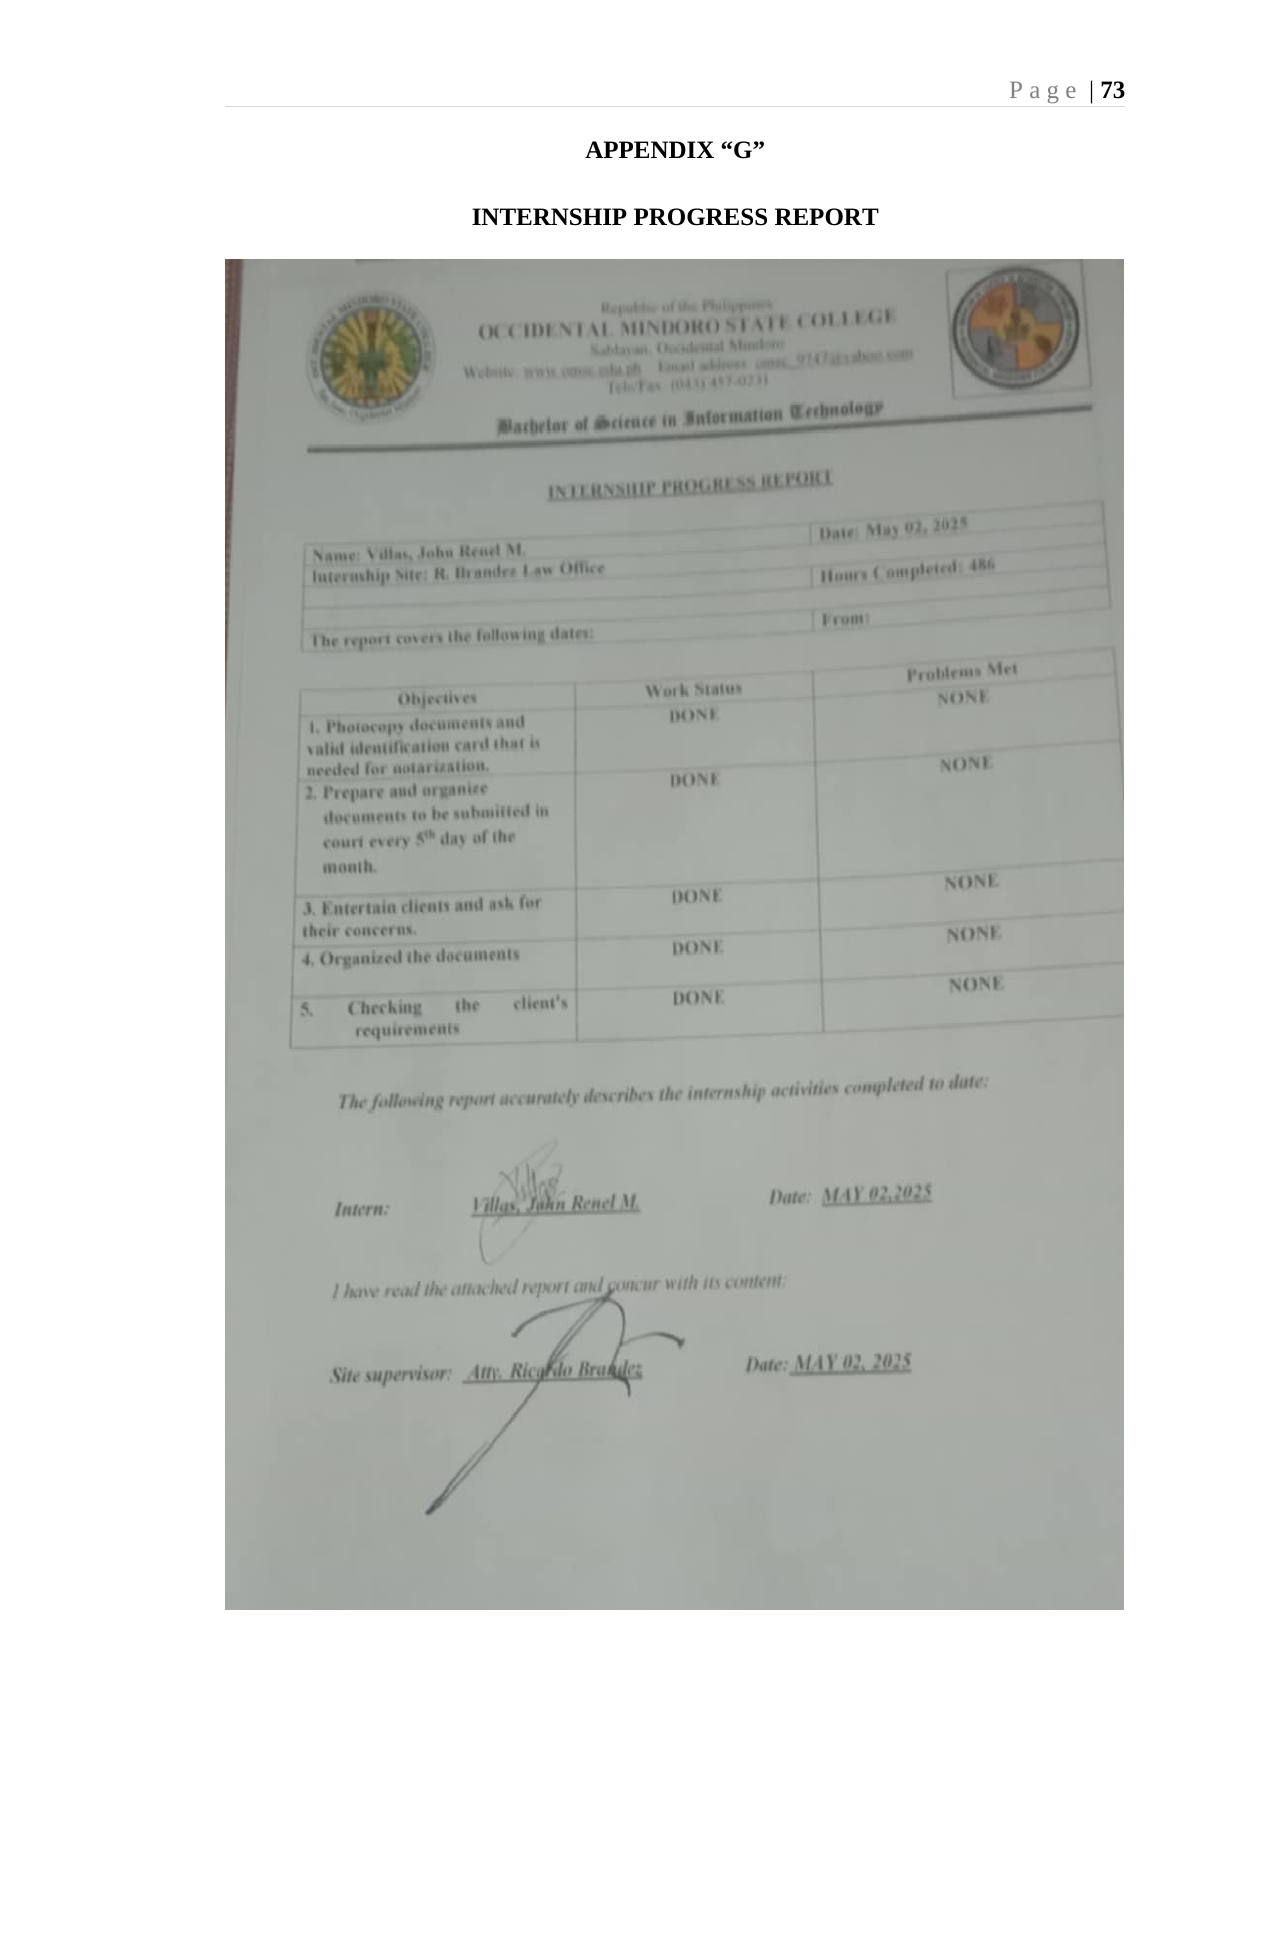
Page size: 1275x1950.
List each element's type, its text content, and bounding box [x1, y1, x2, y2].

text INTERNSHIP PROGRESS REPORT [225, 202, 1125, 230]
text APPENDIX “G” [225, 136, 1125, 164]
picture [225, 259, 1124, 1610]
